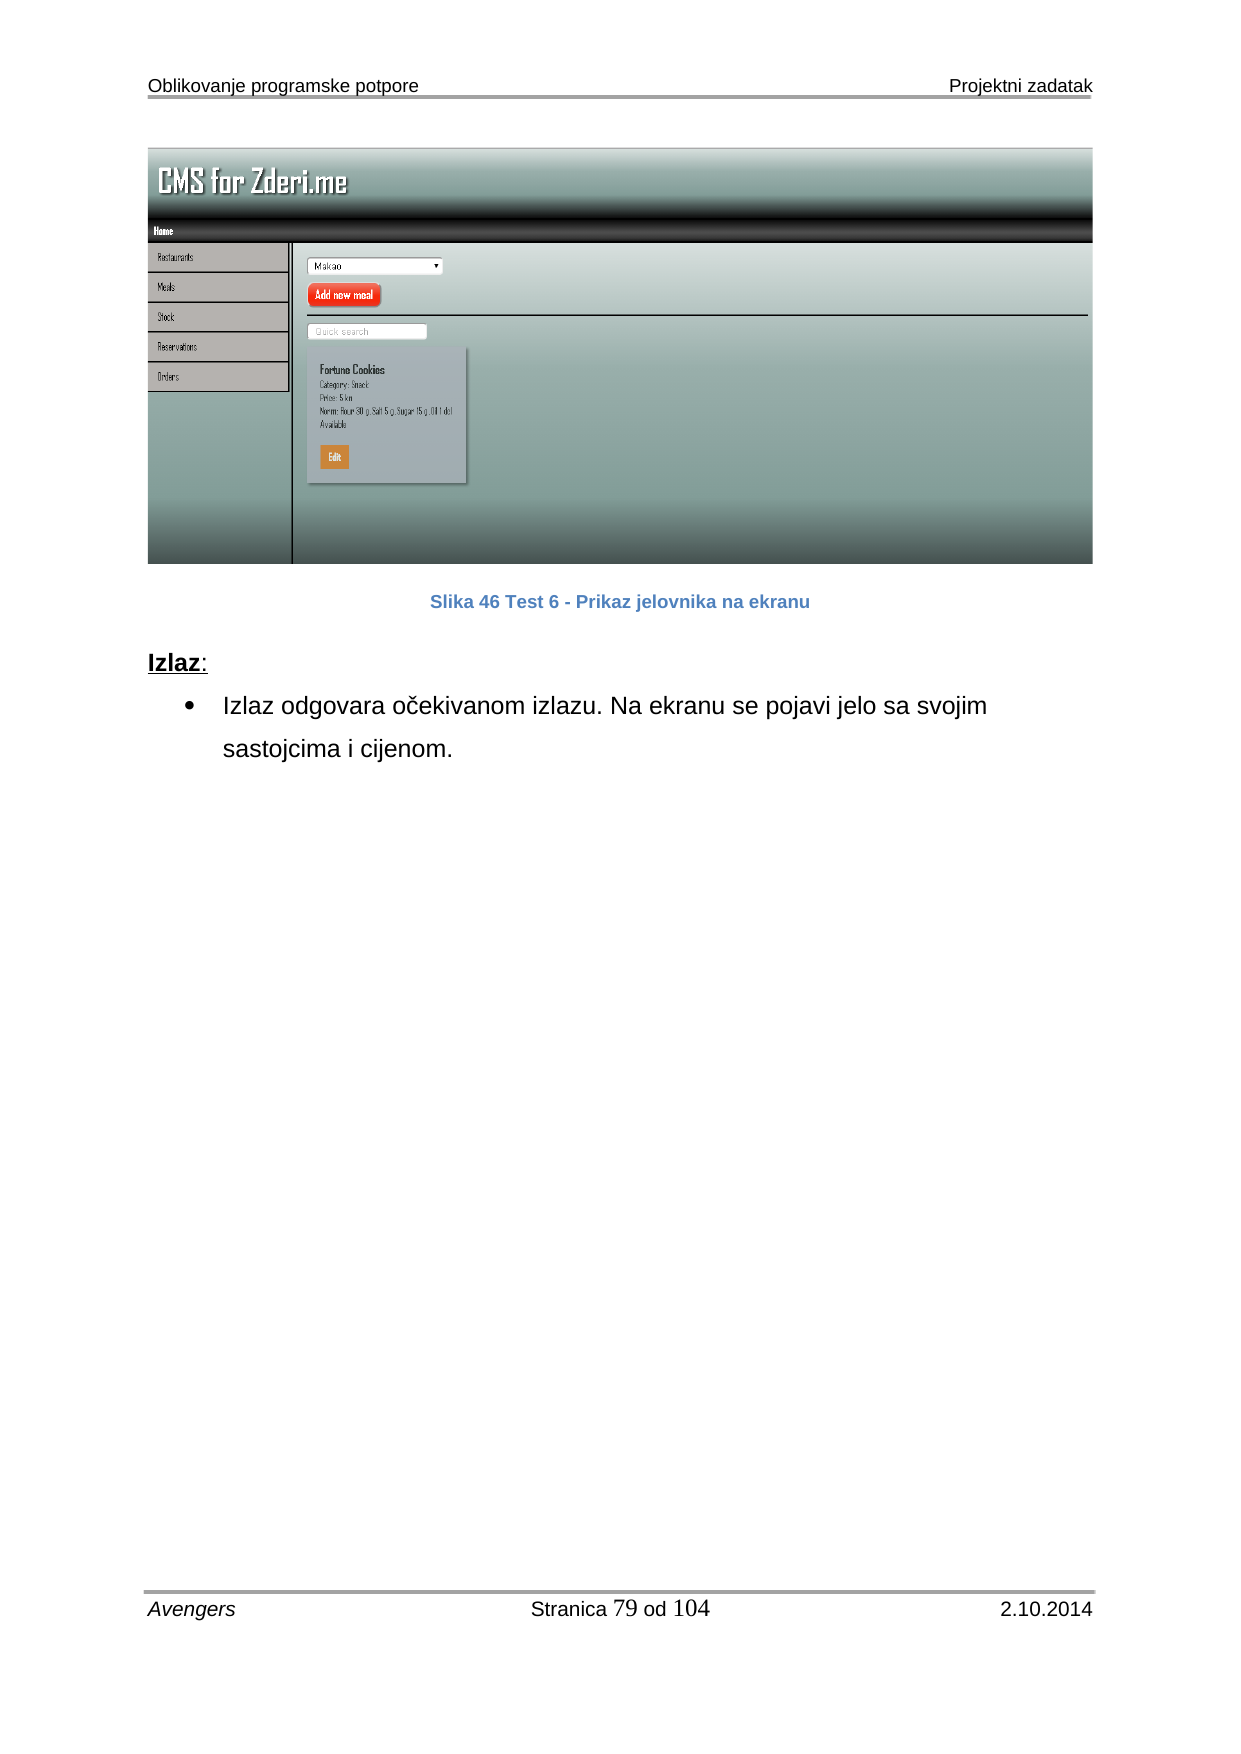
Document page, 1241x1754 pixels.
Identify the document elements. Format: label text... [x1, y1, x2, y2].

text Slika 46 Test 6 - Prikaz jelovnika na ekranu [148, 591, 1092, 612]
picture [143, 1590, 1096, 1594]
text Izlaz: [148, 648, 1092, 677]
picture [147, 95, 1092, 99]
list Izlaz odgovara očekivanom izlazu. Na ekranu se pojavi jelo sa svojim sastojcima i cijenom. [185, 691, 1092, 763]
picture [147, 147, 1093, 564]
